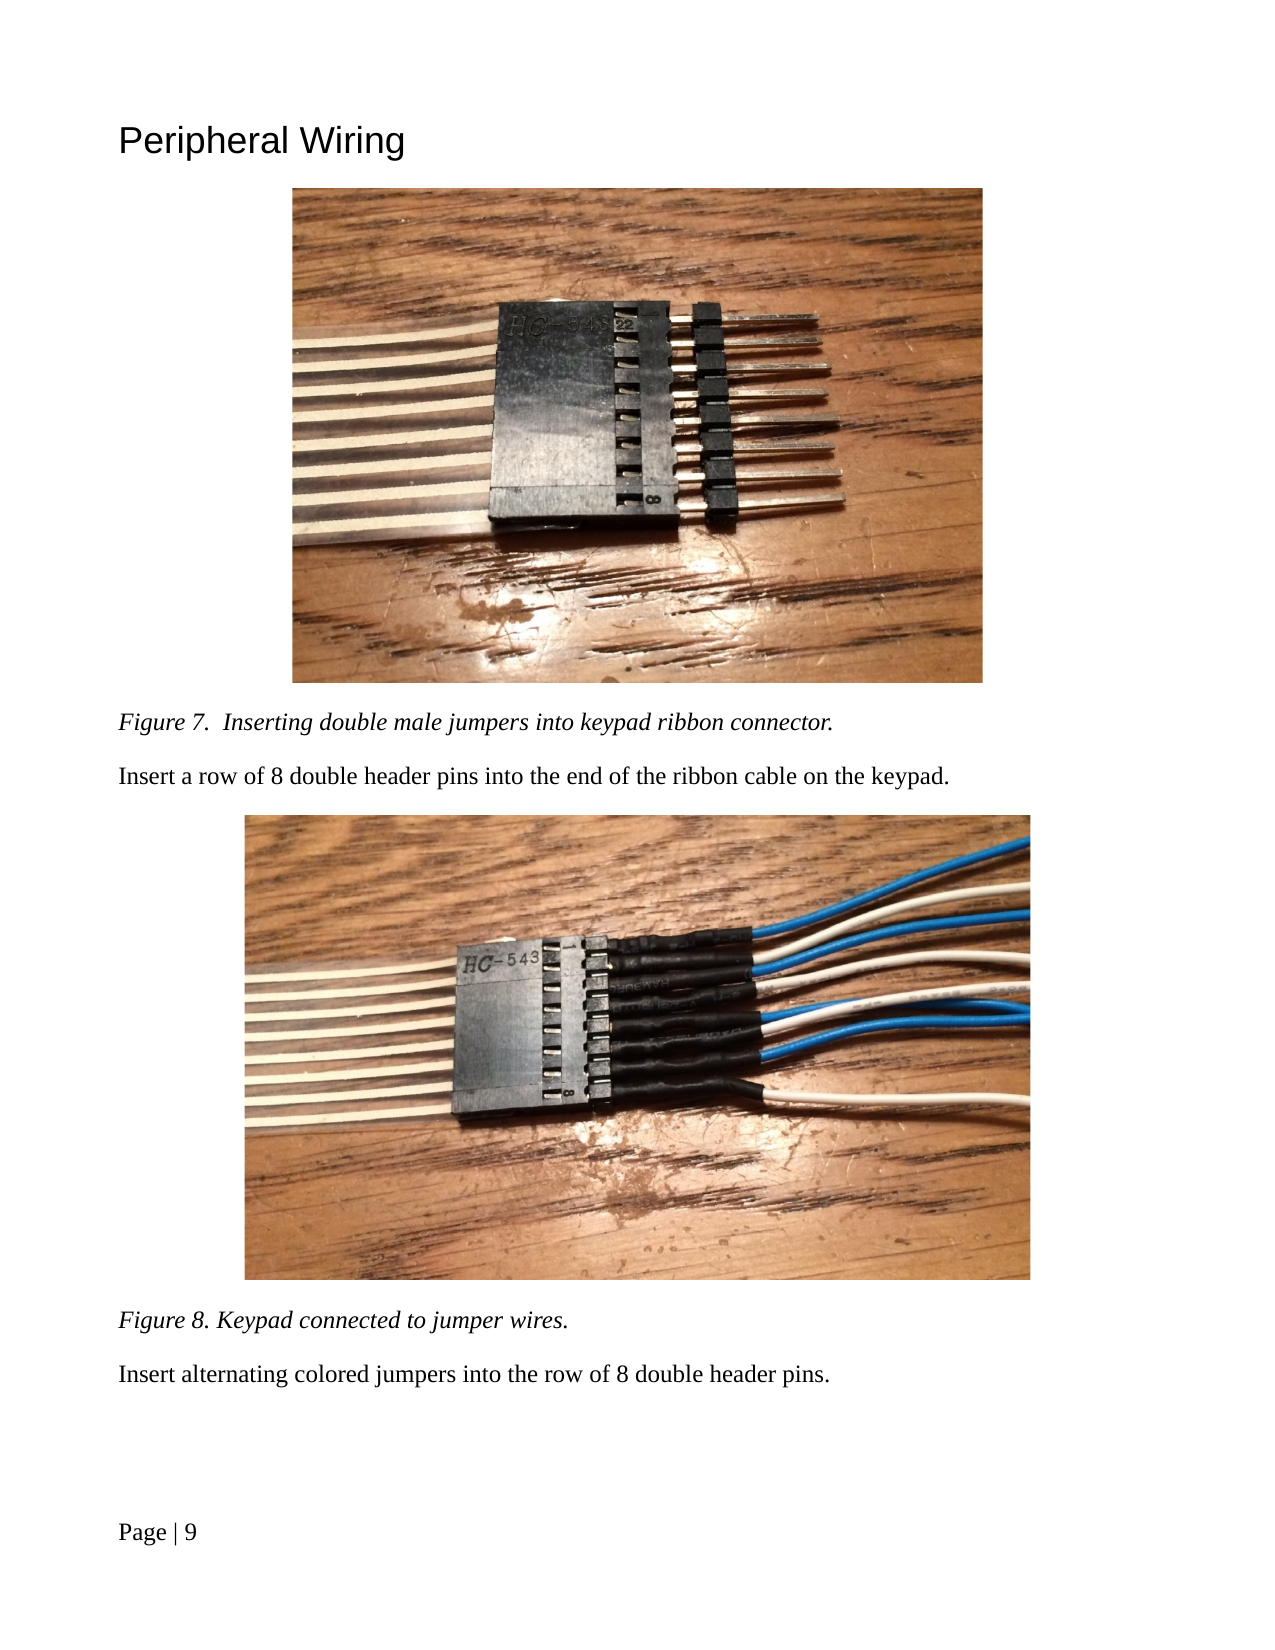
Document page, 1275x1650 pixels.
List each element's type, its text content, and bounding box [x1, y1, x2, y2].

text Peripheral Wiring [118, 118, 1157, 161]
text Figure 7. Inserting double male jumpers into keypad ribbon connector. [118, 707, 1157, 736]
text Figure 8. Keypad connected to jumper wires. [118, 1305, 1157, 1334]
picture [244, 815, 1031, 1280]
text Insert alternating colored jumpers into the row of 8 double header pins. [118, 1359, 1157, 1388]
picture [292, 188, 983, 683]
text Insert a row of 8 double header pins into the end of the ribbon cable on the keypad. [118, 761, 1157, 790]
